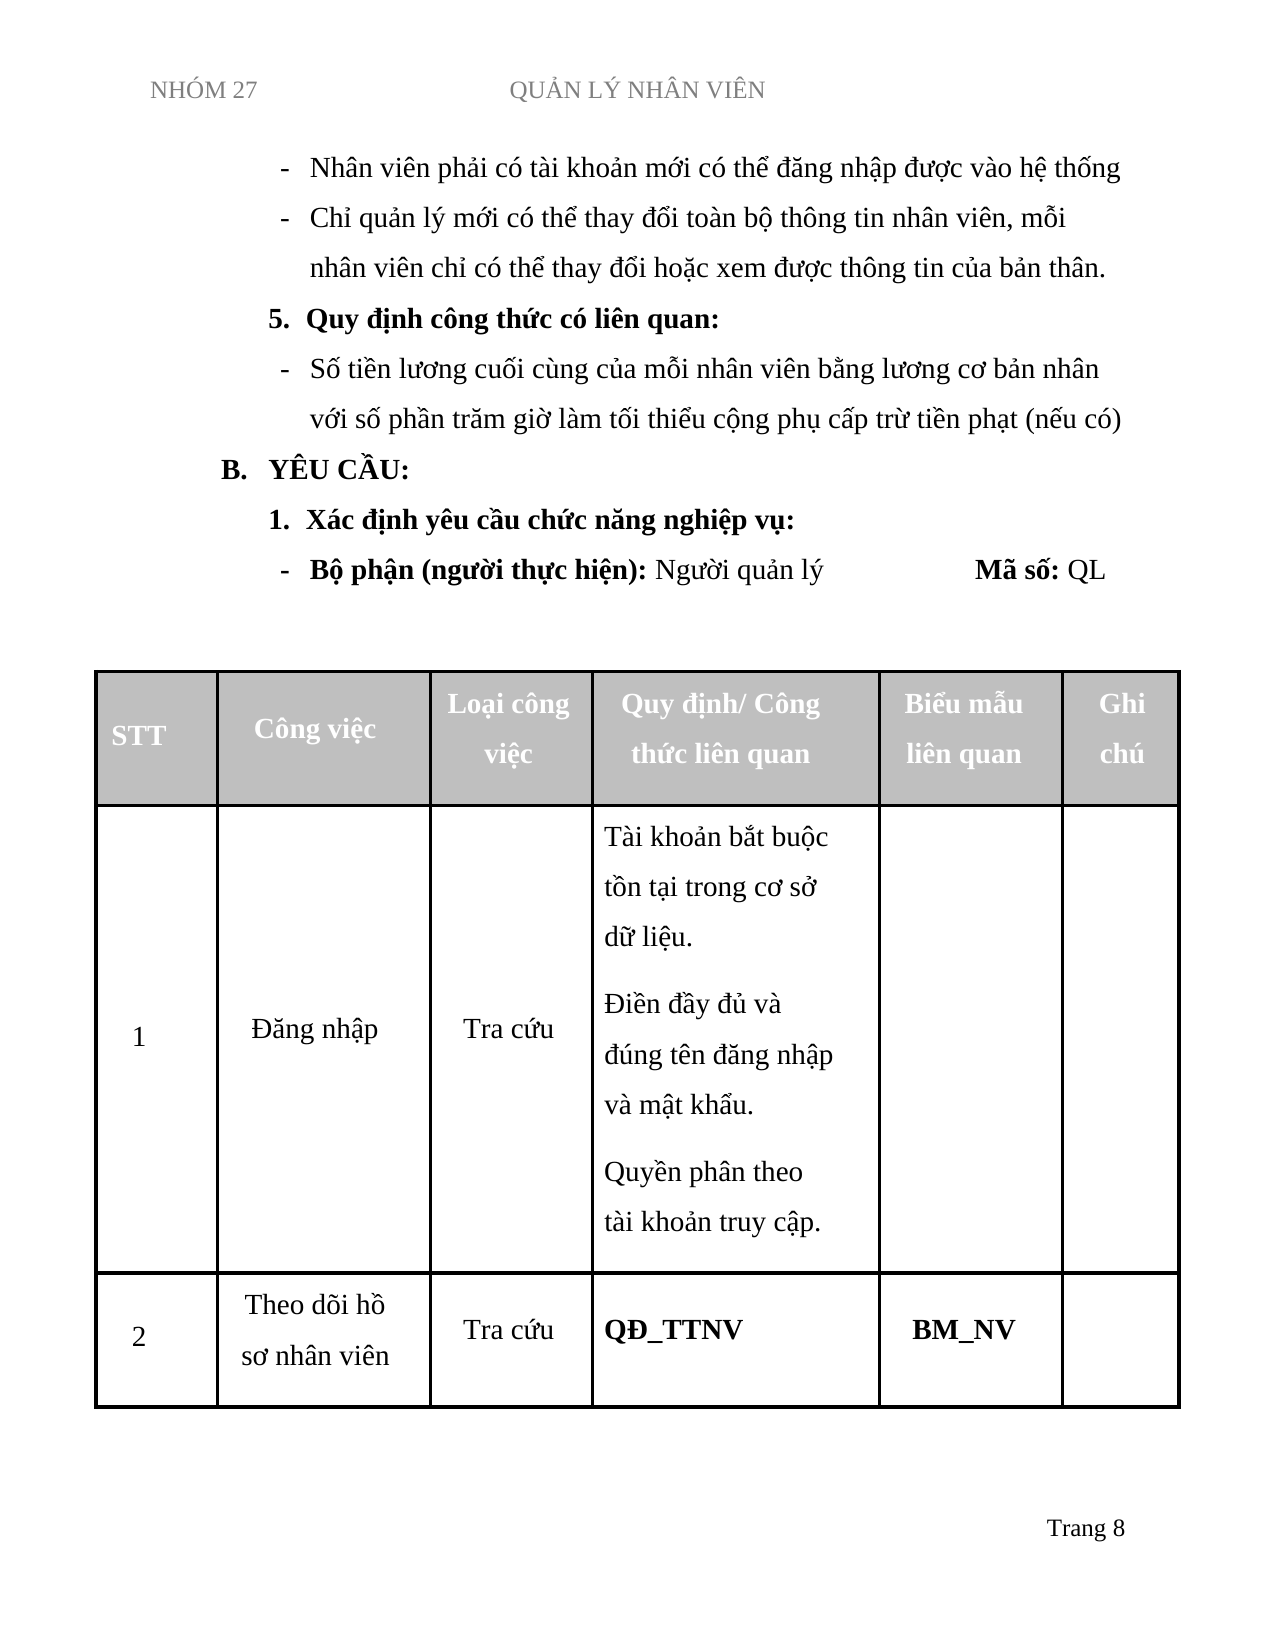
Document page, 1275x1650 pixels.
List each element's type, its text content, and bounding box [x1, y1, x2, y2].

list Nhân viên phải có tài khoản mới có thể đăng nhập được vào hệ thống [280, 150, 1125, 183]
table_cell Đăng nhập [219, 807, 429, 1271]
table_cell 1 [98, 807, 216, 1271]
table_cell [1064, 807, 1177, 1271]
table_header Quy định/ Công thức liên quan [594, 673, 878, 804]
table_header STT [98, 673, 216, 804]
list Số tiền lương cuối cùng của mỗi nhân viên bằng lương cơ bản nhân với số phần trăm giờ làm tối thiểu cộng phụ cấp trừ tiền phạt (nếu có) [280, 351, 1125, 435]
table_header Ghi chú [1064, 673, 1177, 804]
list Chỉ quản lý mới có thể thay đổi toàn bộ thông tin nhân viên, mỗi nhân viên chỉ có thể thay đổi hoặc xem được thông tin của bản thân. [280, 200, 1125, 284]
list Xác định yêu cầu chức năng nghiệp vụ: [268, 502, 1125, 536]
table_header Công việc [219, 673, 429, 804]
list Bộ phận (người thực hiện): Người quản lý Mã số: QL [280, 552, 1125, 586]
table_cell BM_NV [881, 1275, 1061, 1405]
table_header Loại công việc [432, 673, 591, 804]
table_cell Theo dõi hồ sơ nhân viên [219, 1275, 429, 1405]
table_cell [881, 807, 1061, 1271]
table_cell [1064, 1275, 1177, 1405]
list YÊU CẦU: [221, 452, 1125, 485]
table_header Biểu mẫu liên quan [881, 673, 1061, 804]
table_cell 2 [98, 1275, 216, 1405]
list Quy định công thức có liên quan: [268, 301, 1125, 334]
table_cell Tra cứu [432, 1275, 591, 1405]
table_cell Tài khoản bắt buộc tồn tại trong cơ sở dữ liệu. Điền đầy đủ và đúng tên đăng nhập và mật khẩu. Quyền phân theo tài khoản truy cập. [594, 807, 878, 1271]
table_cell Tra cứu [432, 807, 591, 1271]
table_cell QĐ_TTNV [594, 1275, 878, 1405]
